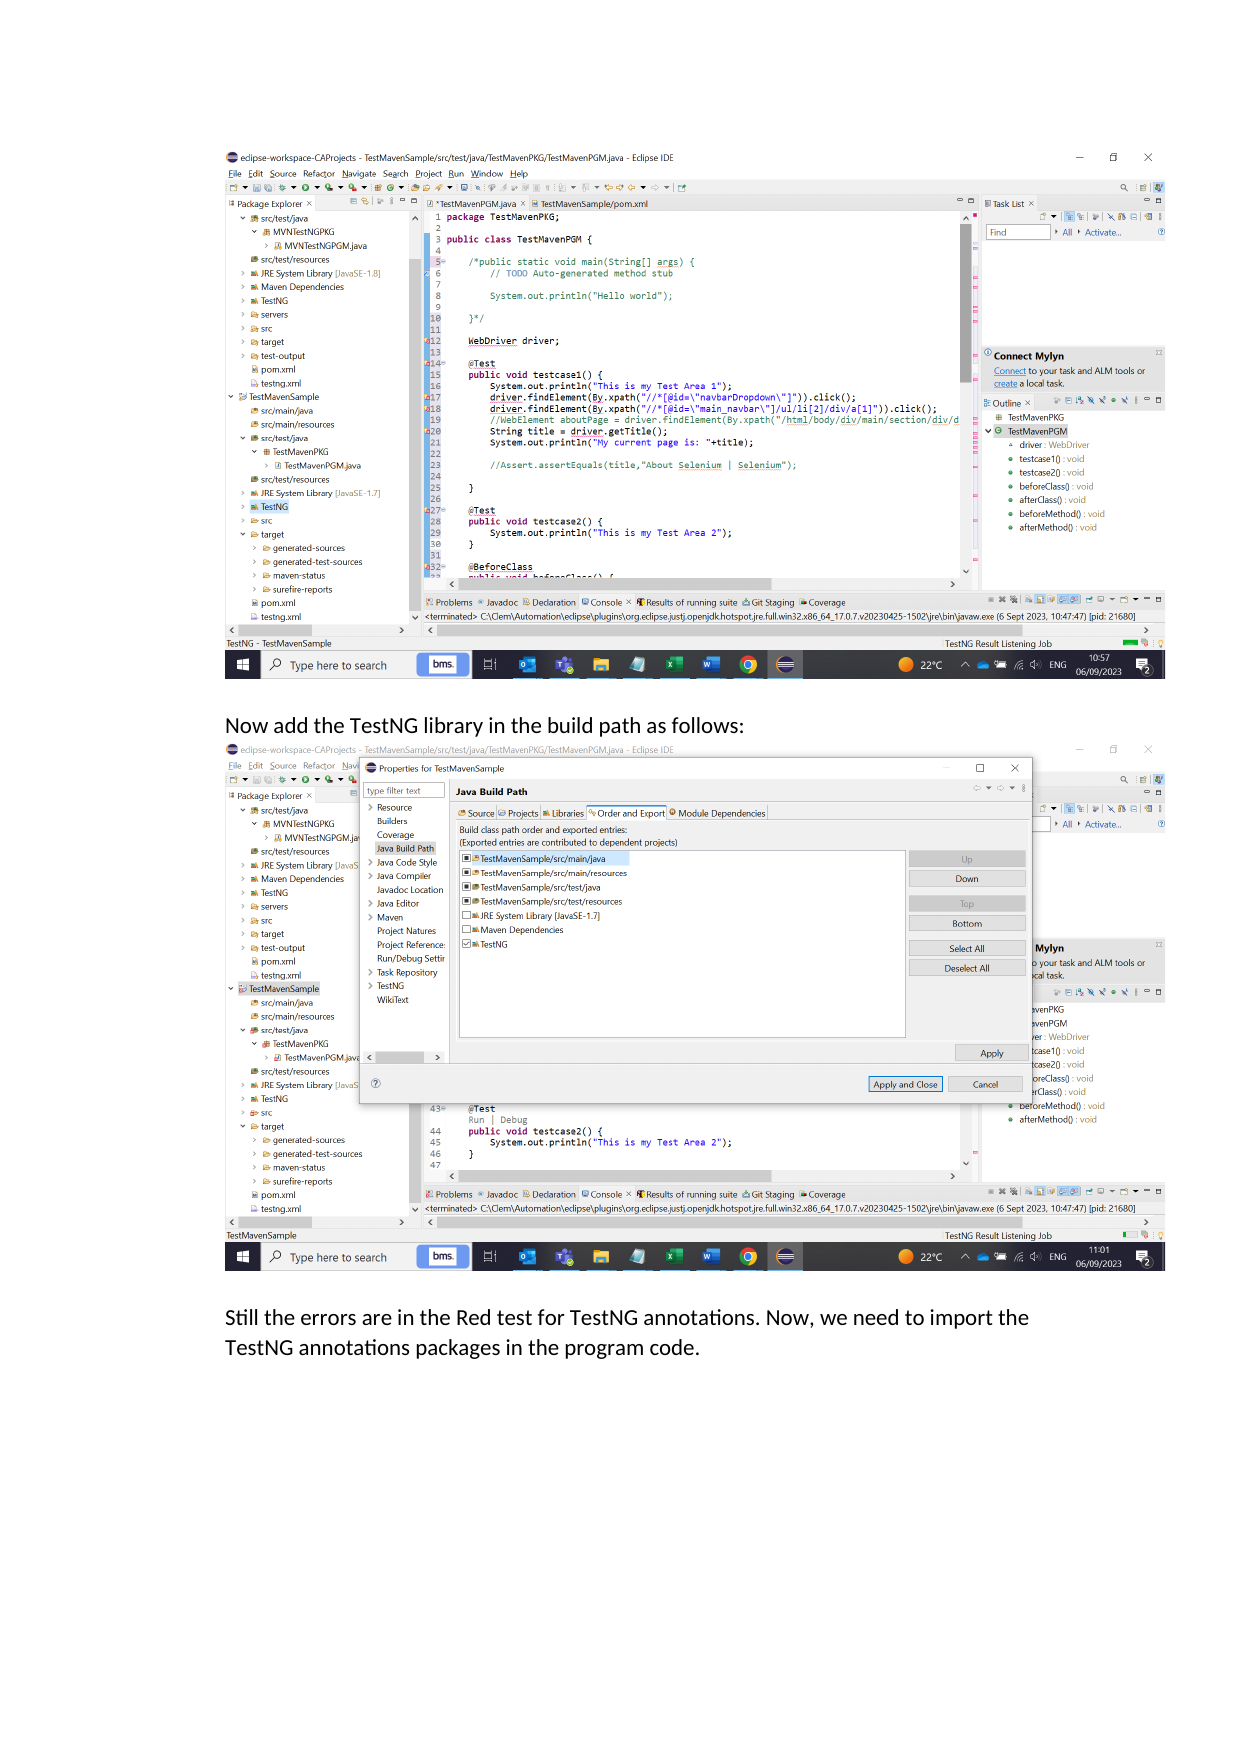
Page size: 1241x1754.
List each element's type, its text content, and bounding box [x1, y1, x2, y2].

list Now add the TestNG library in the build path as follows: [225, 711, 1090, 739]
picture [225, 741, 1166, 1271]
list Still the errors are in the Red test for TestNG annotations. Now, we need to import the TestNG annotations packages in the program code. [225, 1303, 1090, 1361]
picture [225, 150, 1166, 679]
